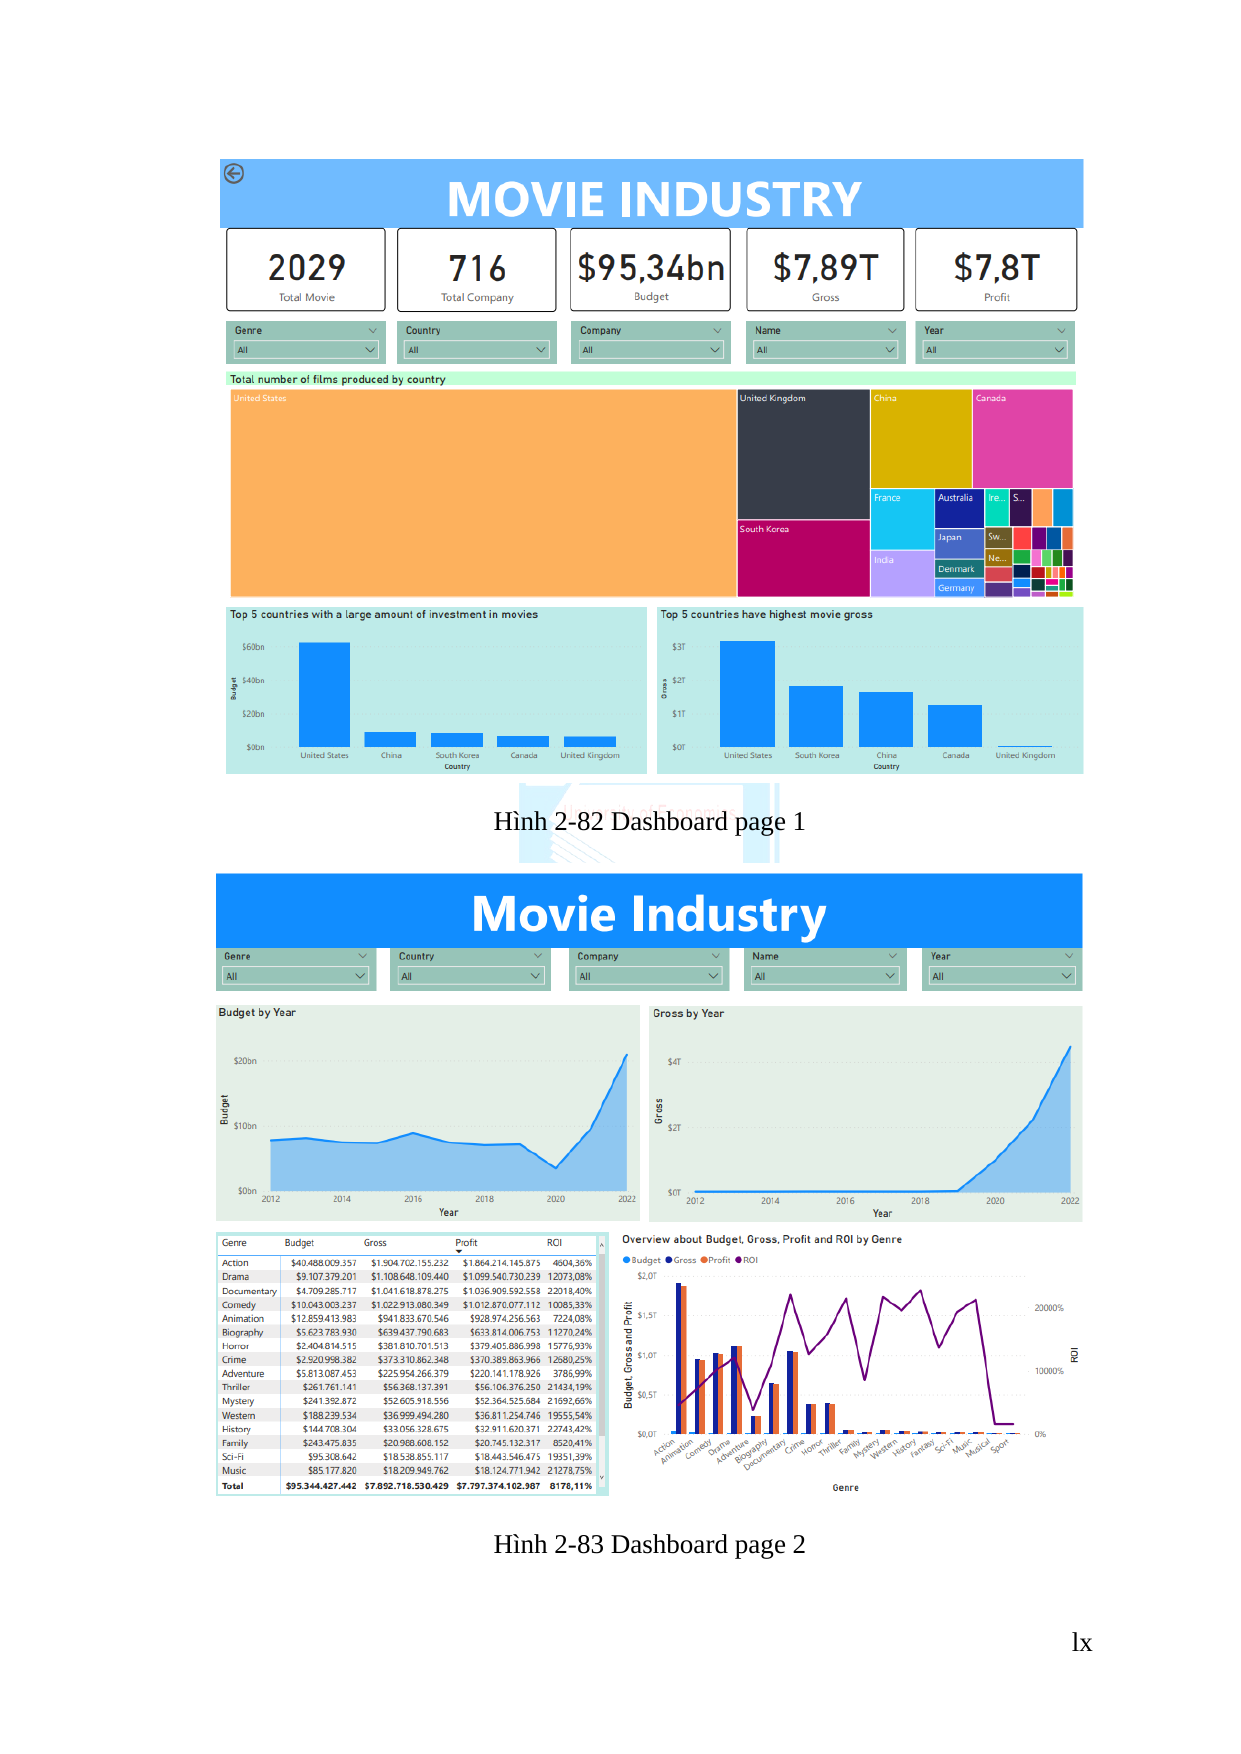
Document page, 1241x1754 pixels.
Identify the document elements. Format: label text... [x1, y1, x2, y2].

picture [206, 147, 1093, 783]
text Hình - Dashboard page 1 [207, 804, 1092, 836]
picture [206, 863, 1093, 1507]
text Hình - Dashboard page 2 [207, 1528, 1092, 1559]
